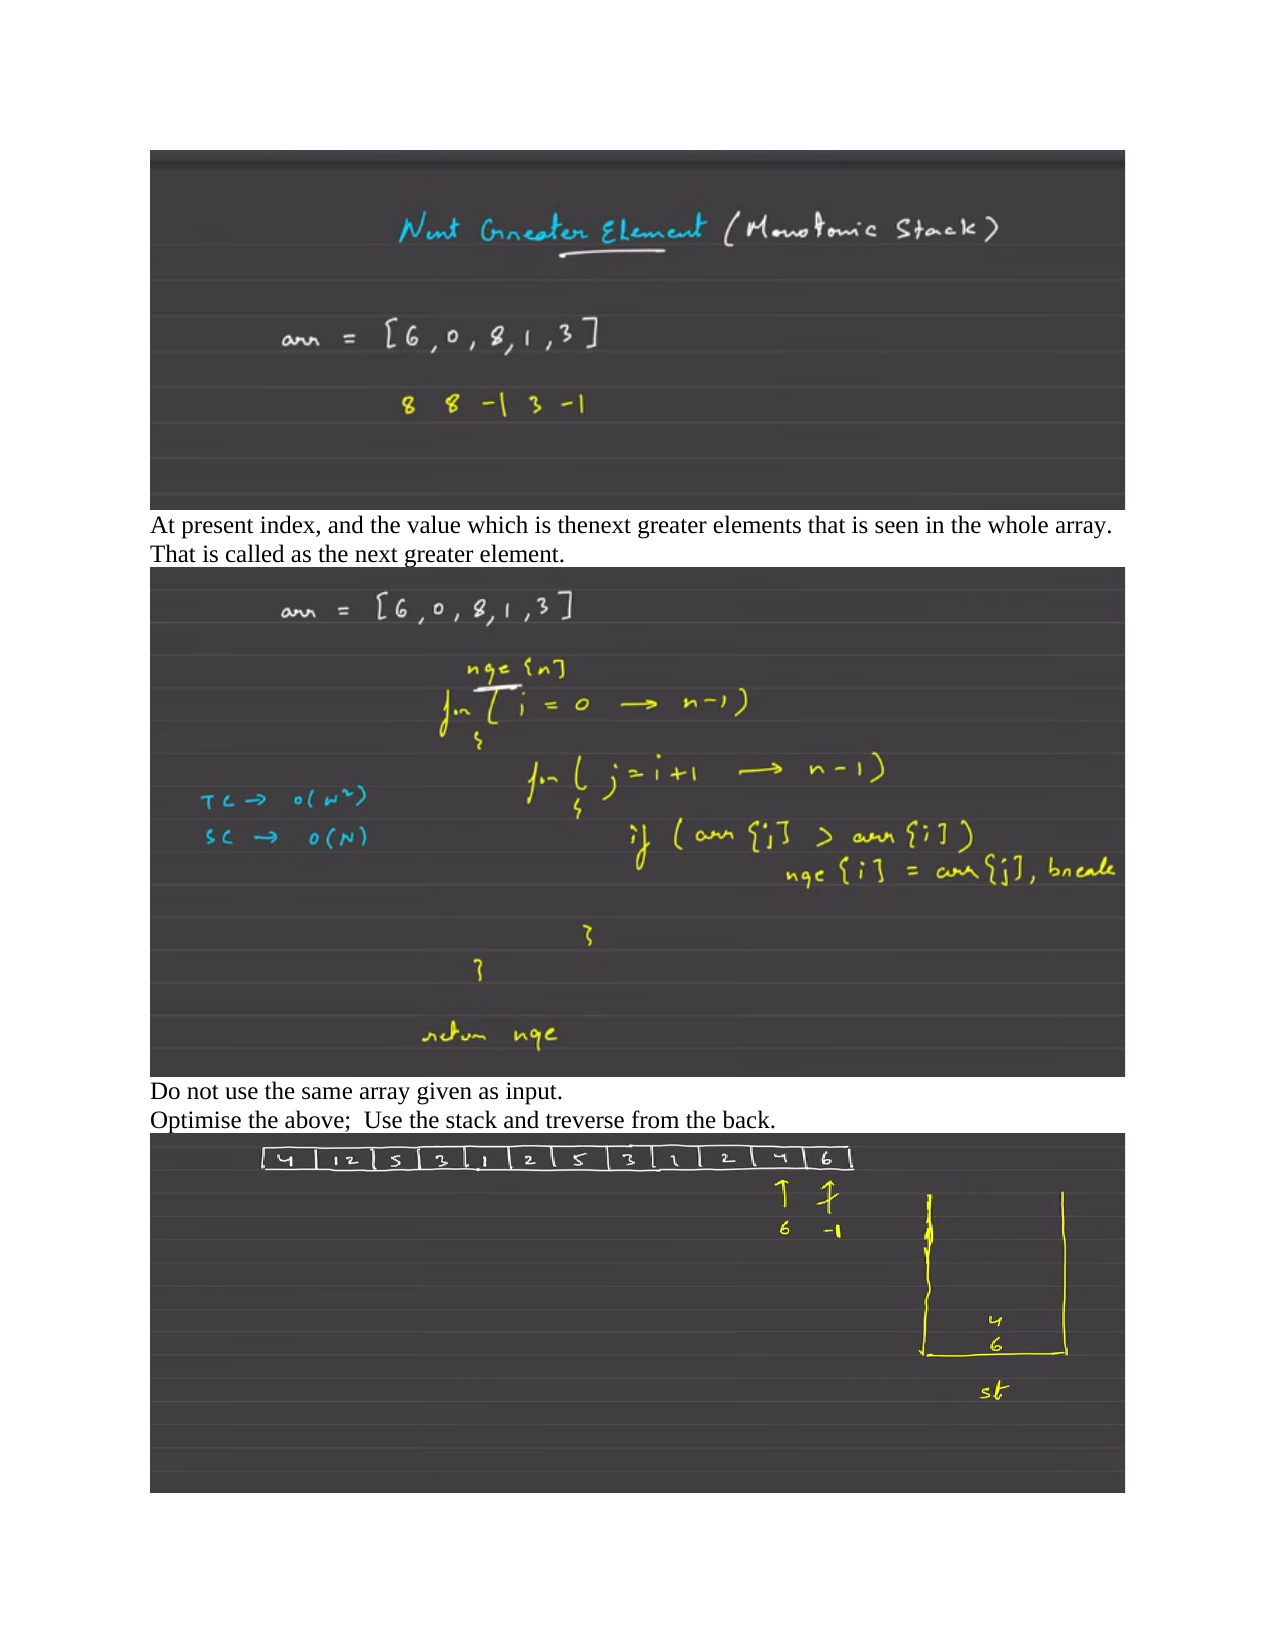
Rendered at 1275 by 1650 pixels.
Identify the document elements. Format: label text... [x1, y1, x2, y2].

picture [150, 1133, 1125, 1493]
text Optimise the above; Use the stack and treverse from the back. [150, 1105, 1125, 1133]
picture [150, 150, 1125, 510]
picture [150, 567, 1125, 1077]
text At present index, and the value which is thenext greater elements that is seen in the whole array. That is called as the next greater element. [150, 510, 1125, 567]
text Do not use the same array given as input. [150, 1077, 1125, 1105]
